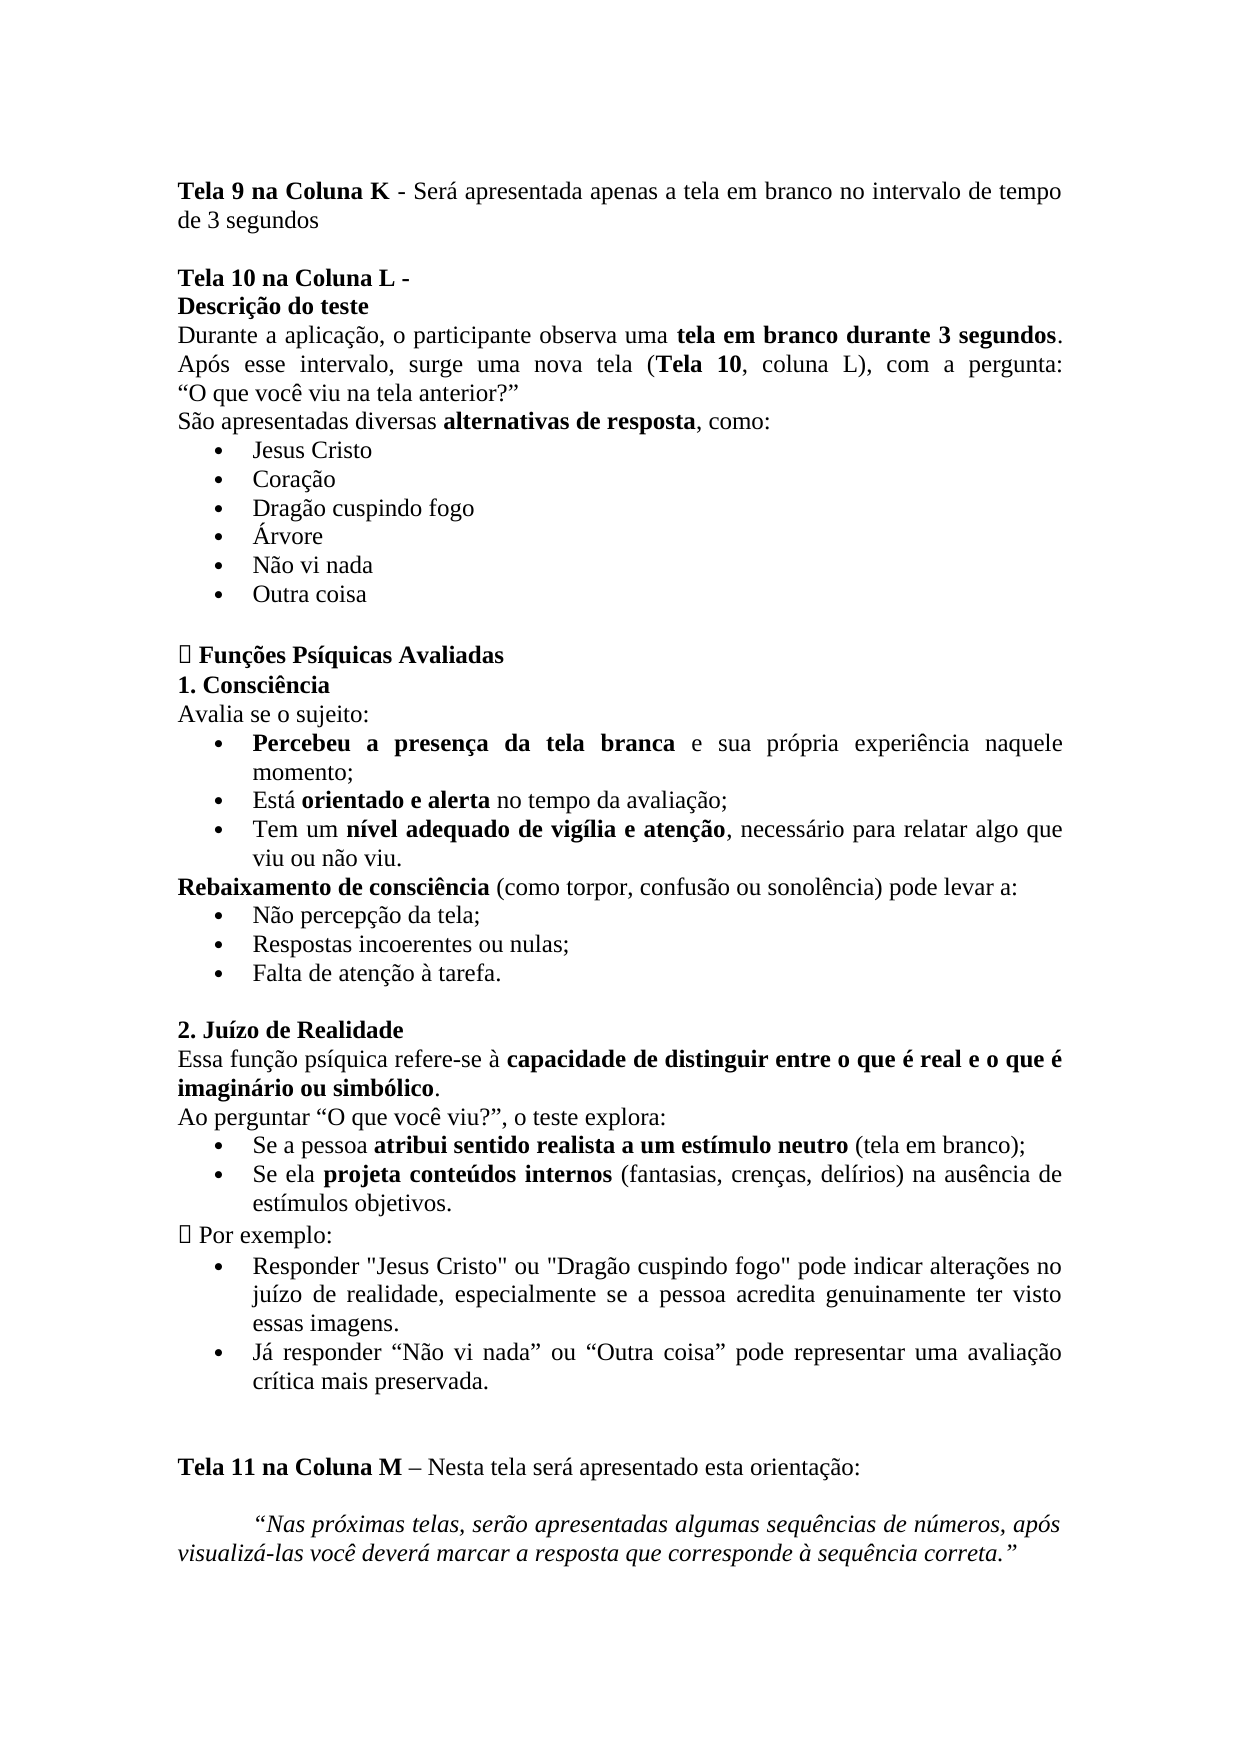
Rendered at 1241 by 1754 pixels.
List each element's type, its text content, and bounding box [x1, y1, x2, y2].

text Avalia se o sujeito: [177, 699, 1063, 728]
list Tem um nível adequado de vigília e atenção, necessário para relatar algo que viu ou não viu. [215, 814, 1063, 872]
list Jesus Cristo [215, 435, 1063, 464]
list Percebeu a presença da tela branca e sua própria experiência naquele momento; [215, 728, 1063, 785]
list Já responder “Não vi nada” ou “Outra coisa” pode representar uma avaliação crítica mais preservada. [215, 1337, 1063, 1394]
list Respostas incoerentes ou nulas; [215, 929, 1063, 958]
text “Nas próximas telas, serão apresentadas algumas sequências de números, após visualizá-las você deverá marcar a resposta que corresponde à sequência correta.” [177, 1509, 1063, 1567]
text São apresentadas diversas alternativas de resposta, como: [177, 406, 1063, 435]
list Se ela projeta conteúdos internos (fantasias, crenças, delírios) na ausência de estímulos objetivos. [215, 1159, 1063, 1217]
text Tela 11 na Coluna M – Nesta tela será apresentado esta orientação: [177, 1452, 1063, 1481]
list Falta de atenção à tarefa. [215, 958, 1063, 987]
list Não vi nada [215, 550, 1063, 579]
text 🧩 Por exemplo: [177, 1217, 1063, 1251]
text Tela 9 na Coluna K - Será apresentada apenas a tela em branco no intervalo de tempo de 3 segundos [177, 176, 1063, 234]
text Rebaixamento de consciência (como torpor, confusão ou sonolência) pode levar a: [177, 872, 1063, 900]
text Durante a aplicação, o participante observa uma tela em branco durante 3 segundos. Após esse intervalo, surge uma nova tela (Tela 10, coluna L), com a pergunta: “O que você viu na tela anterior?” [177, 320, 1063, 406]
list Coração [215, 464, 1063, 493]
list Se a pessoa atribui sentido realista a um estímulo neutro (tela em branco); [215, 1130, 1063, 1159]
text 1. Consciência [177, 670, 1063, 699]
list Responder "Jesus Cristo" ou "Dragão cuspindo fogo" pode indicar alterações no juízo de realidade, especialmente se a pessoa acredita genuinamente ter visto essas imagens. [215, 1251, 1063, 1337]
list Outra coisa [215, 579, 1063, 608]
list Árvore [215, 521, 1063, 550]
list Está orientado e alerta no tempo da avaliação; [215, 785, 1063, 814]
list Não percepção da tela; [215, 900, 1063, 929]
text Essa função psíquica refere-se à capacidade de distinguir entre o que é real e o que é imaginário ou simbólico. [177, 1044, 1063, 1102]
text Tela 10 na Coluna L - [177, 263, 1063, 291]
text 2. Juízo de Realidade [177, 1015, 1063, 1044]
text 🧠 Funções Psíquicas Avaliadas [177, 636, 1063, 670]
text Descrição do teste [177, 291, 1063, 320]
list Dragão cuspindo fogo [215, 493, 1063, 521]
text Ao perguntar “O que você viu?”, o teste explora: [177, 1102, 1063, 1130]
